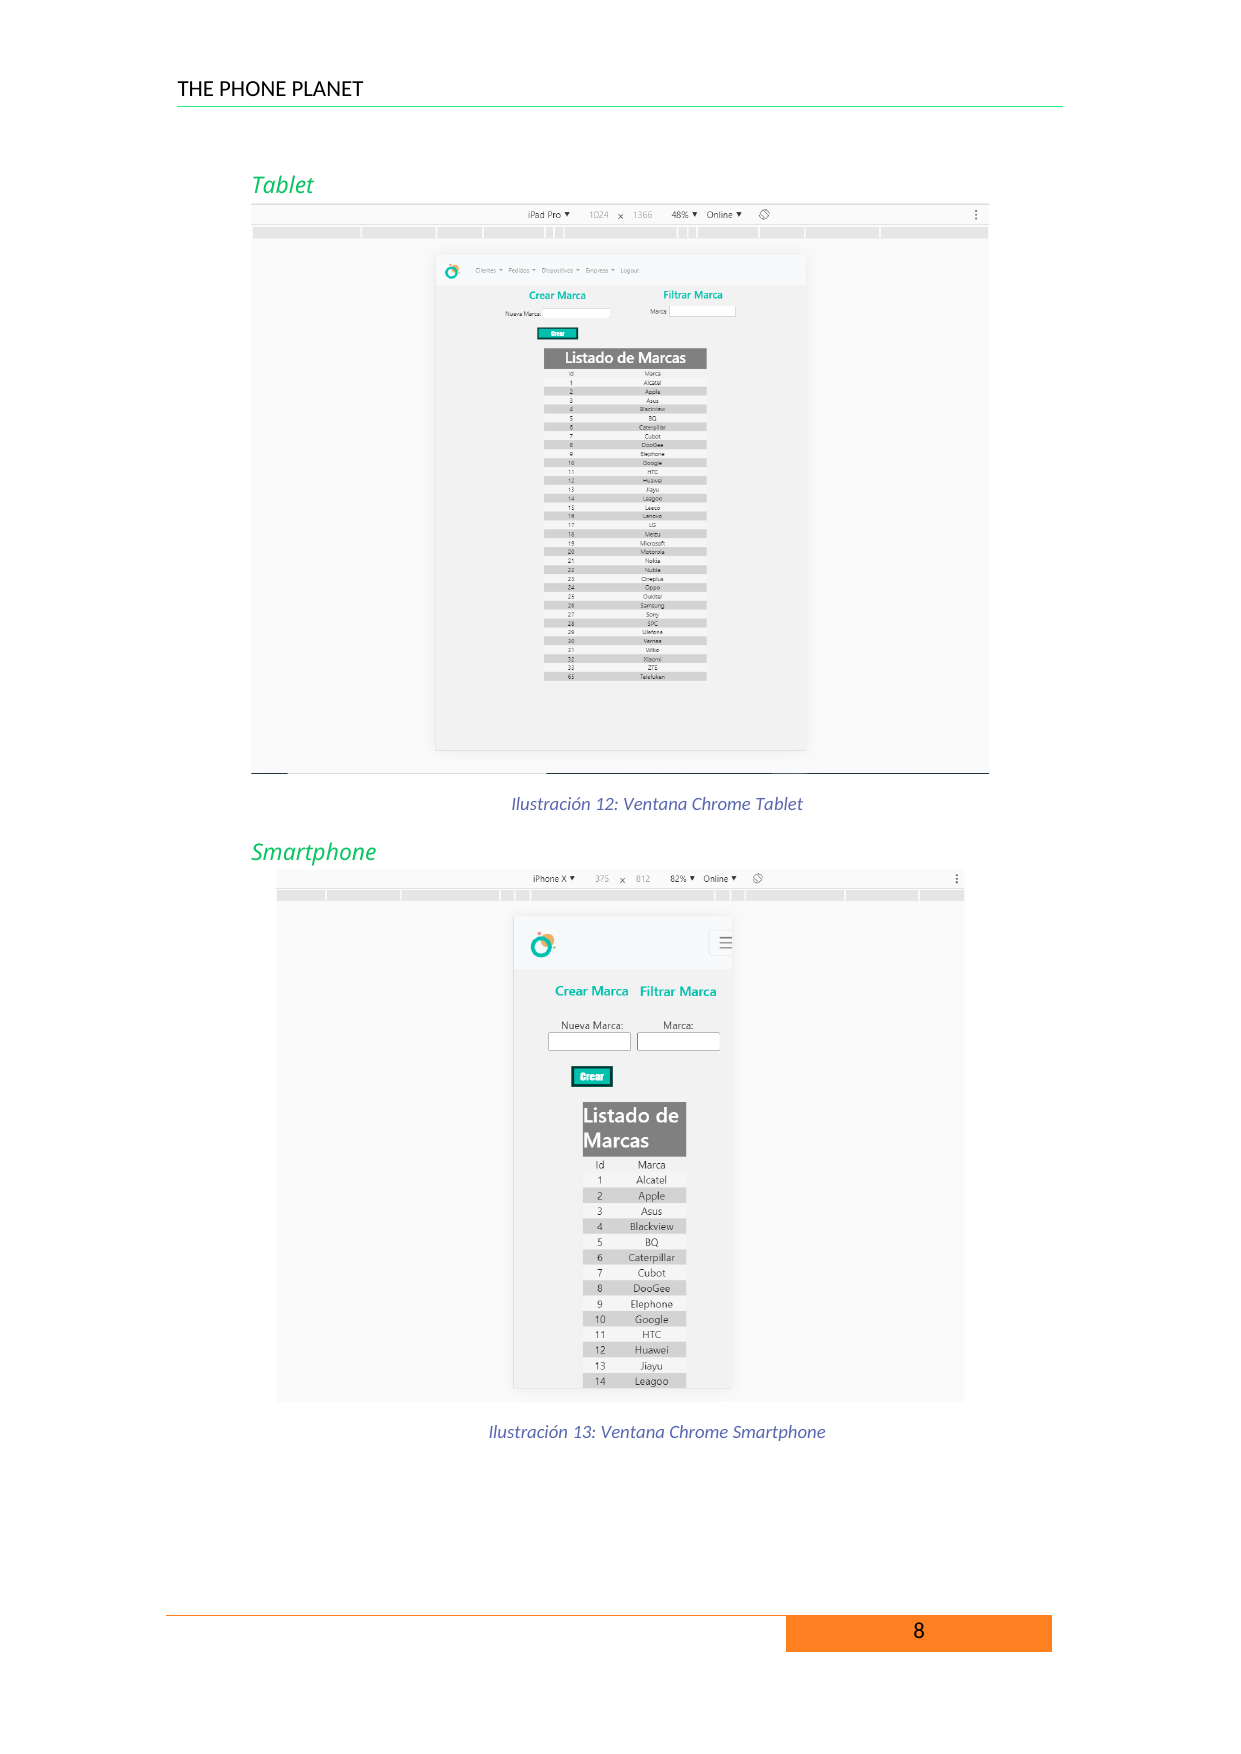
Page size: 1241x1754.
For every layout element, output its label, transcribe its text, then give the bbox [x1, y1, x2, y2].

subtitle Smartphone [177, 836, 1063, 867]
picture [251, 203, 989, 774]
subtitle Tablet [177, 169, 1063, 201]
picture [275, 869, 965, 1402]
